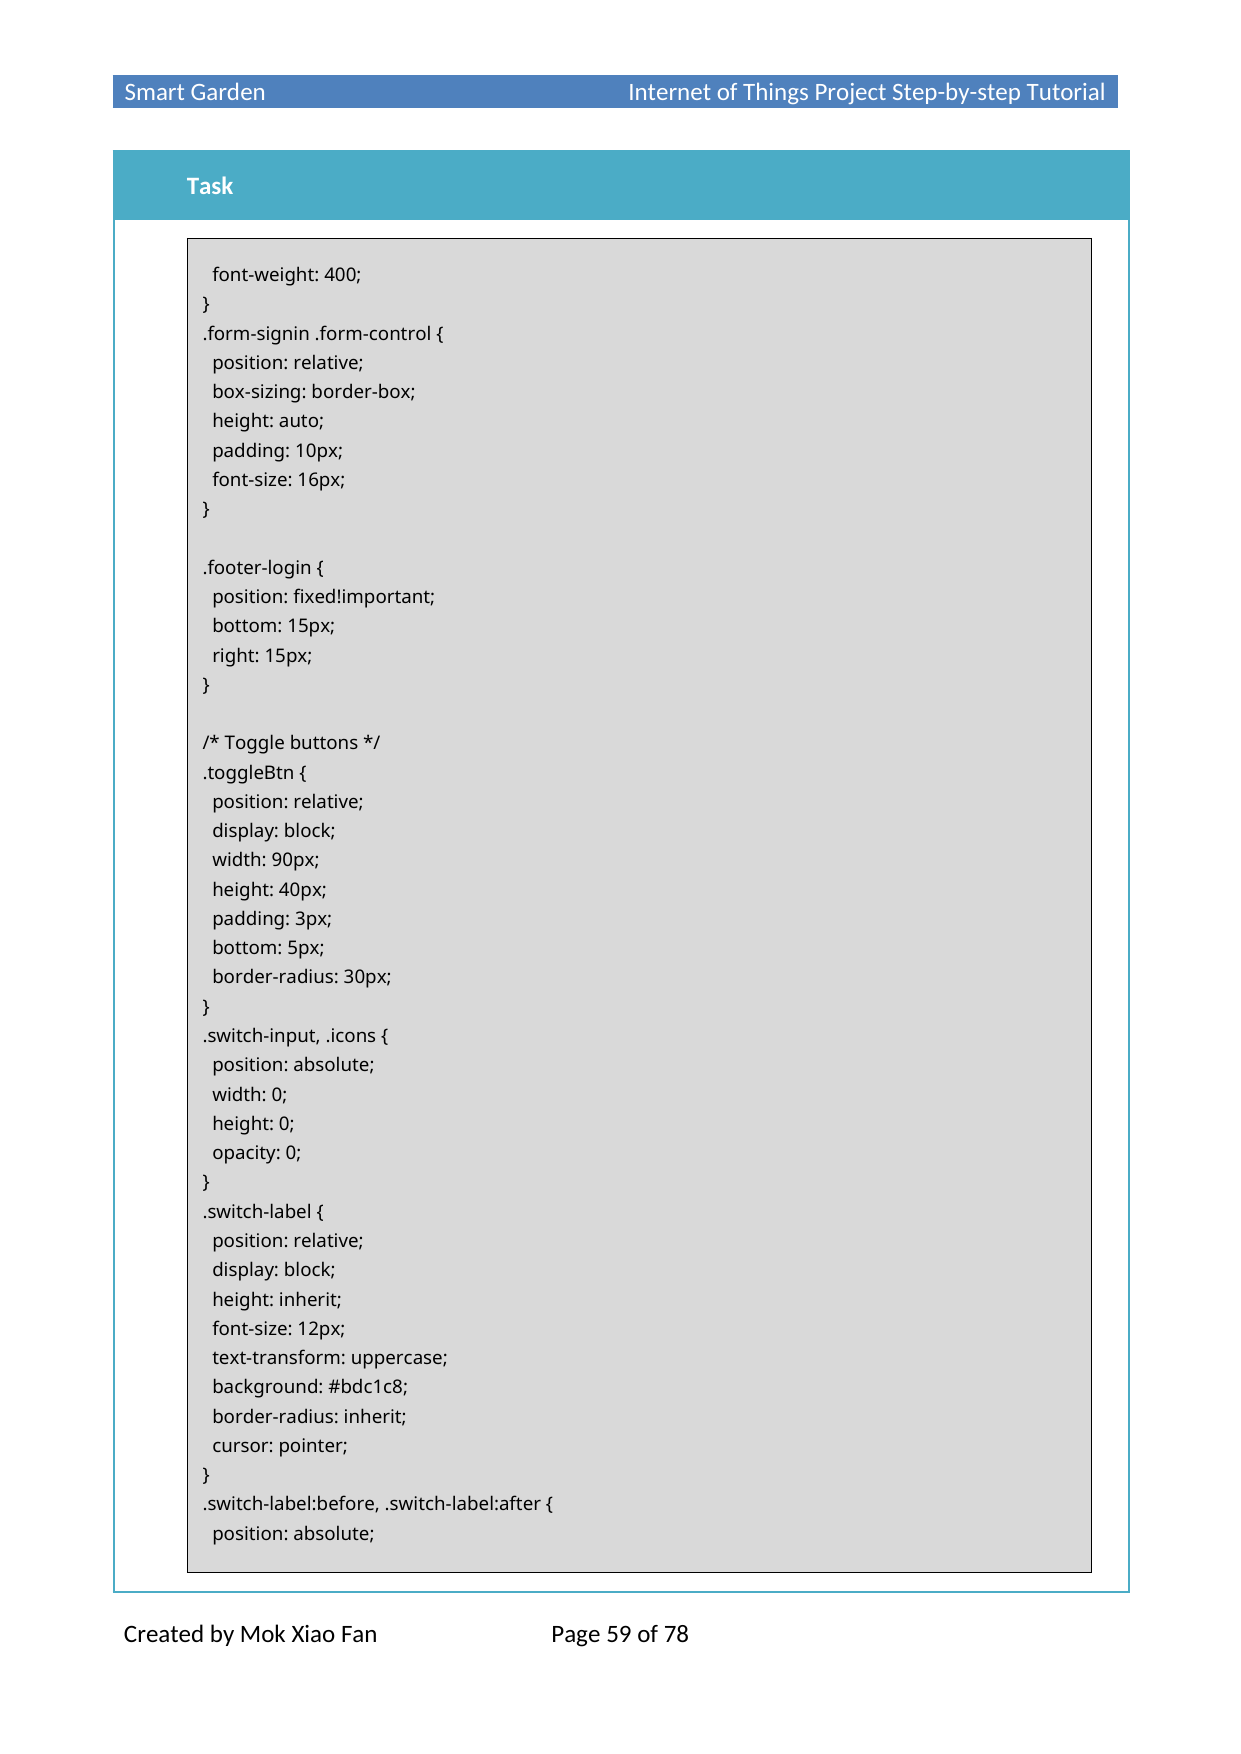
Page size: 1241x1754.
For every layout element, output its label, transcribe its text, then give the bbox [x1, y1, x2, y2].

table_cell [115, 220, 169, 1591]
table_header Task [169, 152, 1128, 218]
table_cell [169, 220, 1128, 1591]
table_header [115, 152, 169, 218]
